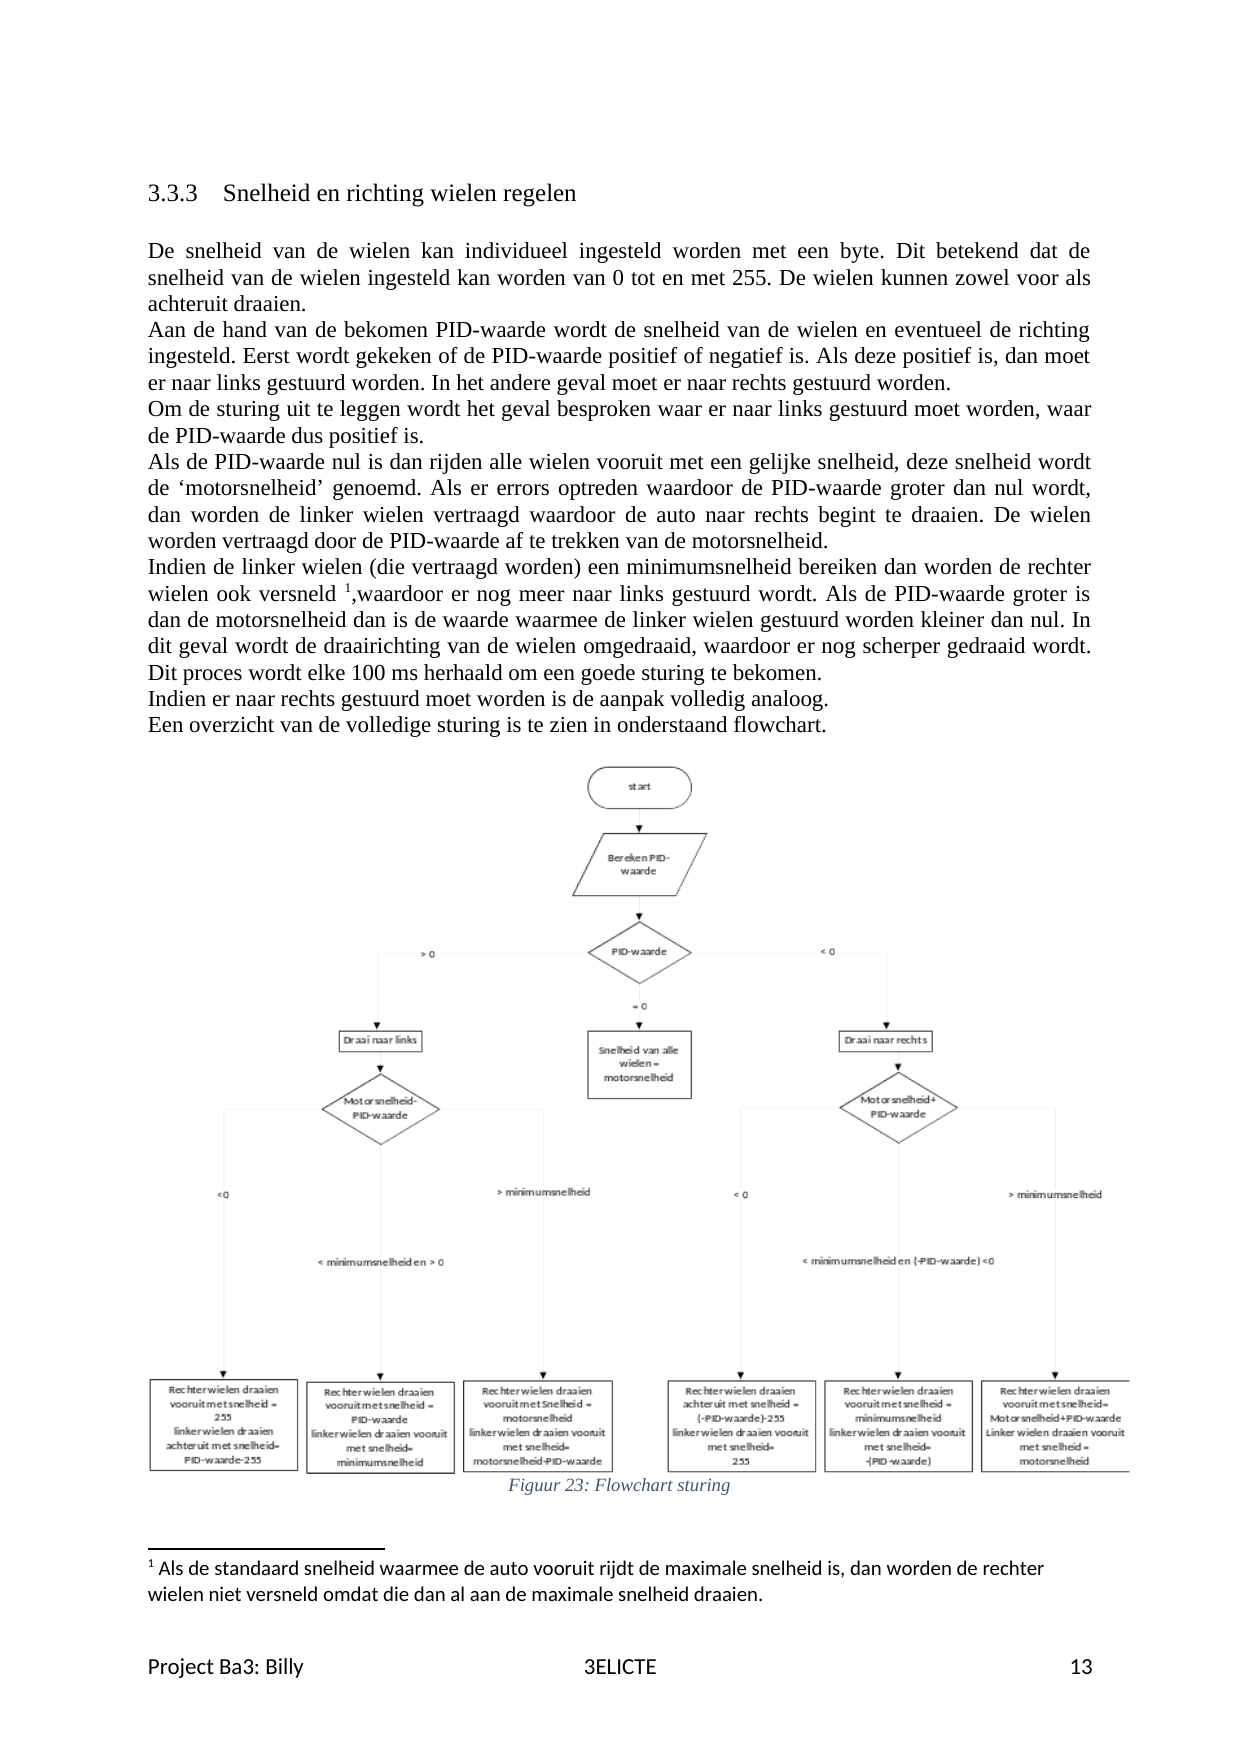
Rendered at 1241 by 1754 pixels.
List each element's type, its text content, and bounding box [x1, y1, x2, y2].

text Figuur 23: Flowchart sturing [148, 1474, 1093, 1495]
text Als de PID-waarde nul is dan rijden alle wielen vooruit met een gelijke snelheid, deze snelheid wordt de ‘motorsnelheid’ genoemd. Als er errors optreden waardoor de PID-waarde groter dan nul wordt, dan worden de linker wielen vertraagd waardoor de auto naar rechts begint te draaien. De wielen worden vertraagd door de PID-waarde af te trekken van de motorsnelheid. [148, 448, 1093, 553]
text Indien de linker wielen (die vertraagd worden) een minimumsnelheid bereiken dan worden de rechter wielen ook versneld ,waardoor er nog meer naar links gestuurd wordt. Als de PID-waarde groter is dan de motorsnelheid dan is de waarde waarmee de linker wielen gestuurd worden kleiner dan nul. In dit geval wordt de draairichting van de wielen omgedraaid, waardoor er nog scherper gedraaid wordt. Dit proces wordt elke 100 ms herhaald om een goede sturing te bekomen. [148, 553, 1093, 685]
text Indien er naar rechts gestuurd moet worden is de aanpak volledig analoog. [148, 685, 1093, 712]
text Om de sturing uit te leggen wordt het geval besproken waar er naar links gestuurd moet worden, waar de PID-waarde dus positief is. [148, 395, 1093, 448]
text De snelheid van de wielen kan individueel ingesteld worden met een byte. Dit betekend dat de snelheid van de wielen ingesteld kan worden van 0 tot en met 255. De wielen kunnen zowel voor als achteruit draaien. [148, 237, 1093, 316]
text Aan de hand van de bekomen PID-waarde wordt de snelheid van de wielen en eventueel de richting ingesteld. Eerst wordt gekeken of de PID-waarde positief of negatief is. Als deze positief is, dan moet er naar links gestuurd worden. In het andere geval moet er naar rechts gestuurd worden. [148, 316, 1093, 395]
text Een overzicht van de volledige sturing is te zien in onderstaand flowchart. [148, 712, 1093, 738]
subtitle Snelheid en richting wielen regelen [148, 178, 1093, 207]
